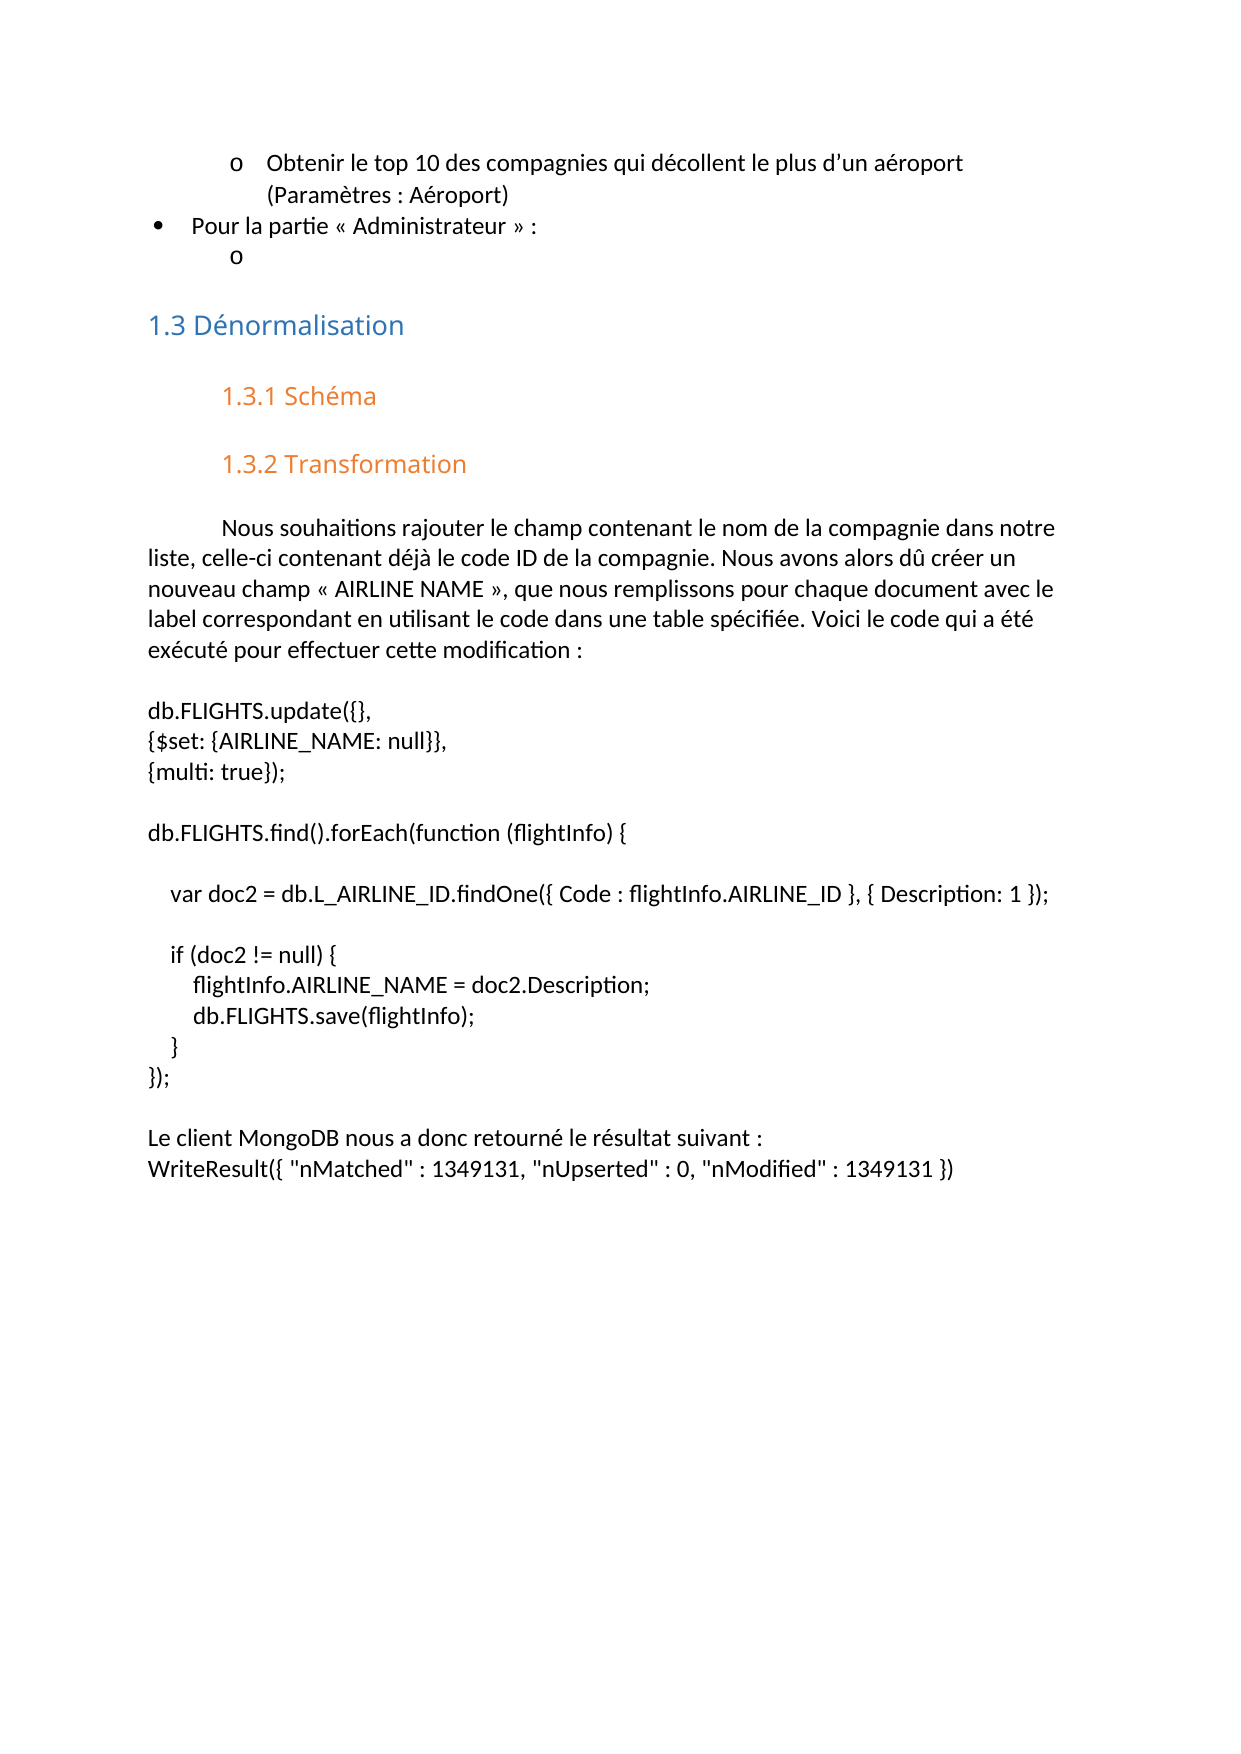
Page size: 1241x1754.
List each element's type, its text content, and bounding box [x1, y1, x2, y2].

subtitle 1.3.2 Transformation [148, 447, 1093, 481]
text Nous souhaitions rajouter le champ contenant le nom de la compagnie dans notre liste, celle-ci contenant déjà le code ID de la compagnie. Nous avons alors dû créer un nouveau champ « AIRLINE NAME », que nous remplissons pour chaque document avec le label correspondant en utilisant le code dans une table spécifiée. Voici le code qui a été exécuté pour effectuer cette modification : [148, 512, 1093, 664]
list Pour la partie « Administrateur » : [154, 210, 1093, 240]
text {$set: {AIRLINE_NAME: null}}, [148, 725, 1093, 756]
text var doc2 = db.L_AIRLINE_ID.findOne({ Code : flightInfo.AIRLINE_ID }, { Description: 1 }); [148, 878, 1093, 908]
text Le client MongoDB nous a donc retourné le résultat suivant : [148, 1122, 1093, 1153]
text flightInfo.AIRLINE_NAME = doc2.Description; [148, 969, 1093, 1000]
text db.FLIGHTS.update({}, [148, 695, 1093, 725]
text }); [148, 1061, 1093, 1092]
text } [148, 1031, 1093, 1061]
text {multi: true}); [148, 756, 1093, 786]
subtitle 1.3 Dénormalisation [148, 307, 1093, 344]
text db.FLIGHTS.find().forEach(function (flightInfo) { [148, 817, 1093, 847]
text db.FLIGHTS.save(flightInfo); [148, 1000, 1093, 1031]
subtitle 1.3.1 Schéma [148, 378, 1093, 412]
list Obtenir le top 10 des compagnies qui décollent le plus d’un aéroport (Paramètres : Aéroport) [229, 148, 1093, 210]
text WriteResult({ "nMatched" : 1349131, "nUpserted" : 0, "nModified" : 1349131 }) [148, 1153, 1093, 1183]
text if (doc2 != null) { [148, 939, 1093, 969]
